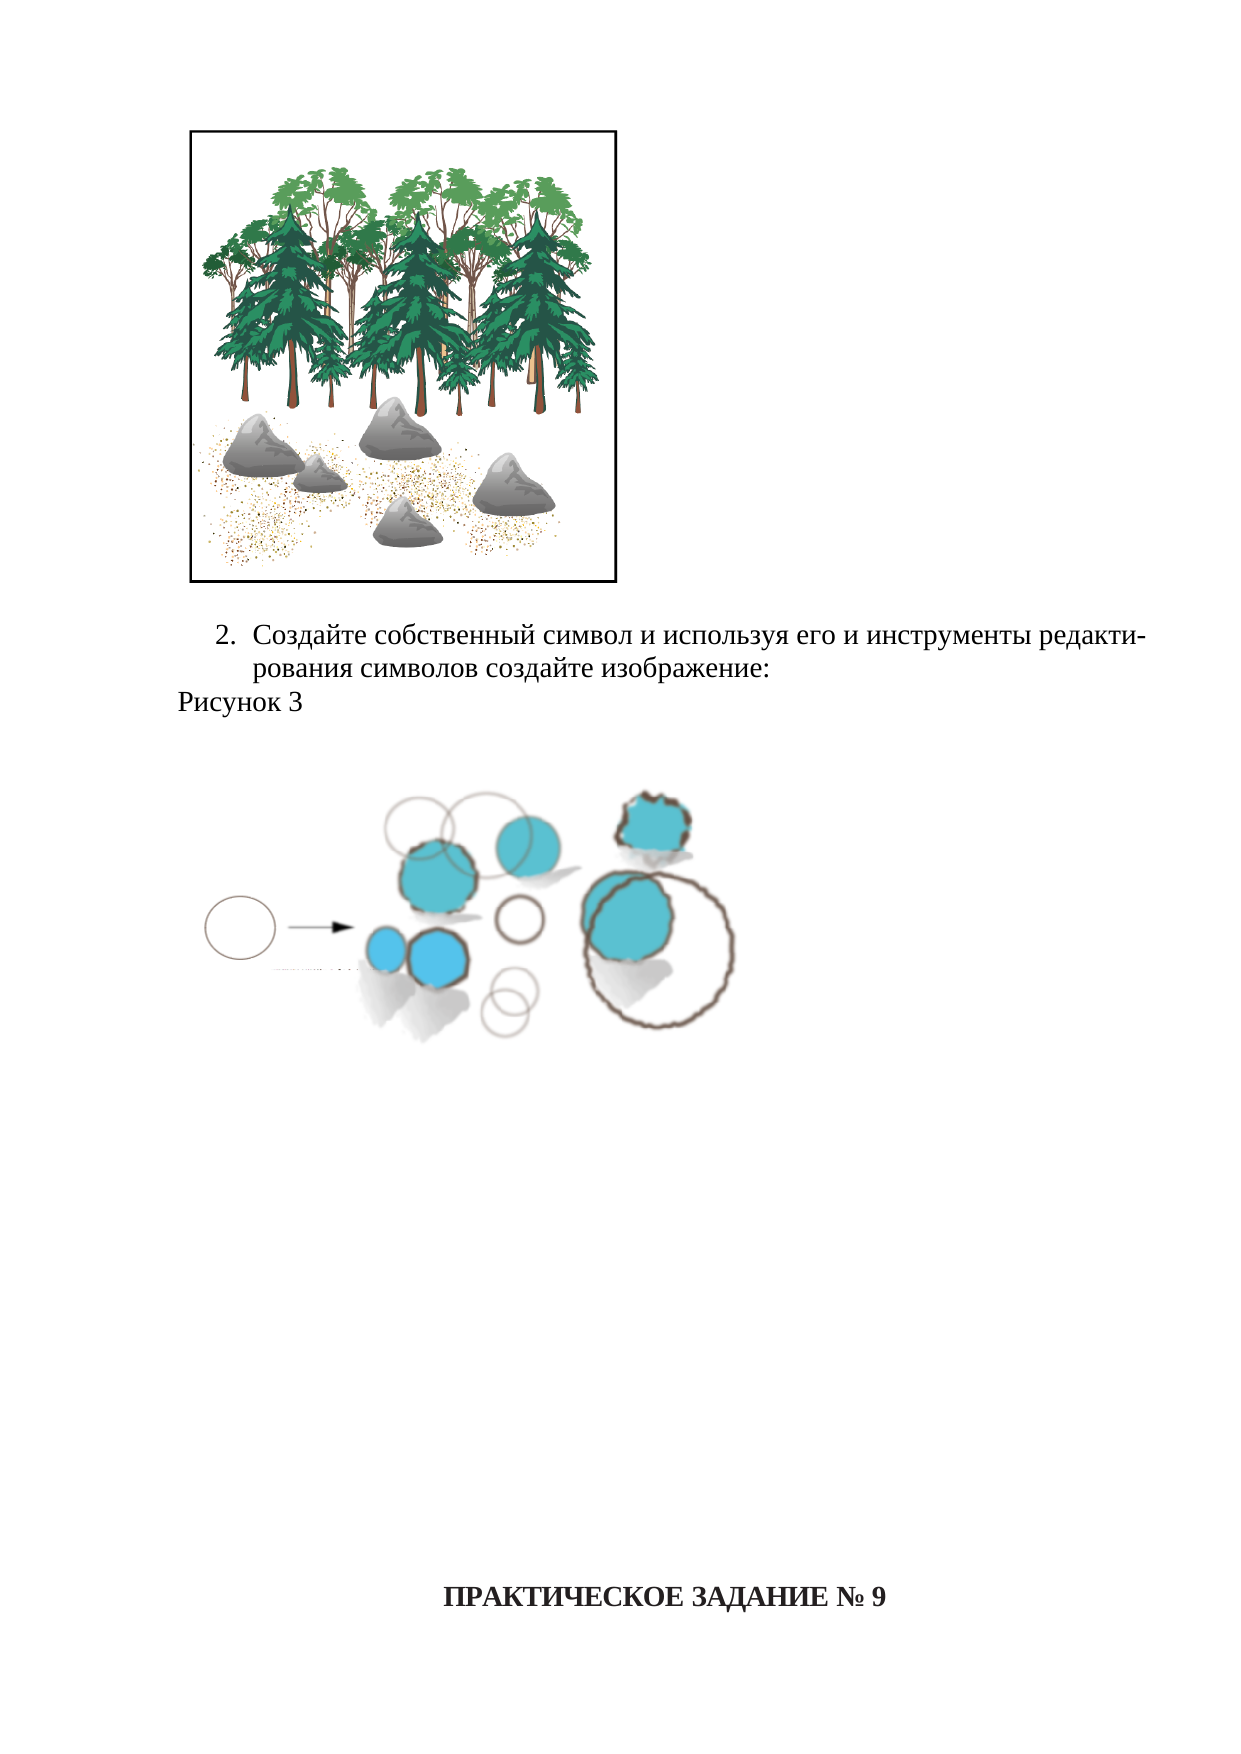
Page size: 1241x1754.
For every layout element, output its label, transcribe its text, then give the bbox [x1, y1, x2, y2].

subtitle ПРАКТИЧЕСКОЕ ЗАДАНИЕ № 9 [231, 1579, 1100, 1613]
list Создайте собственный символ и используя его и инструменты редакти- рования символов создайте изображение: [215, 617, 1152, 684]
text Рисунок 3 [177, 684, 1152, 717]
picture [177, 118, 627, 592]
picture [177, 743, 745, 1078]
